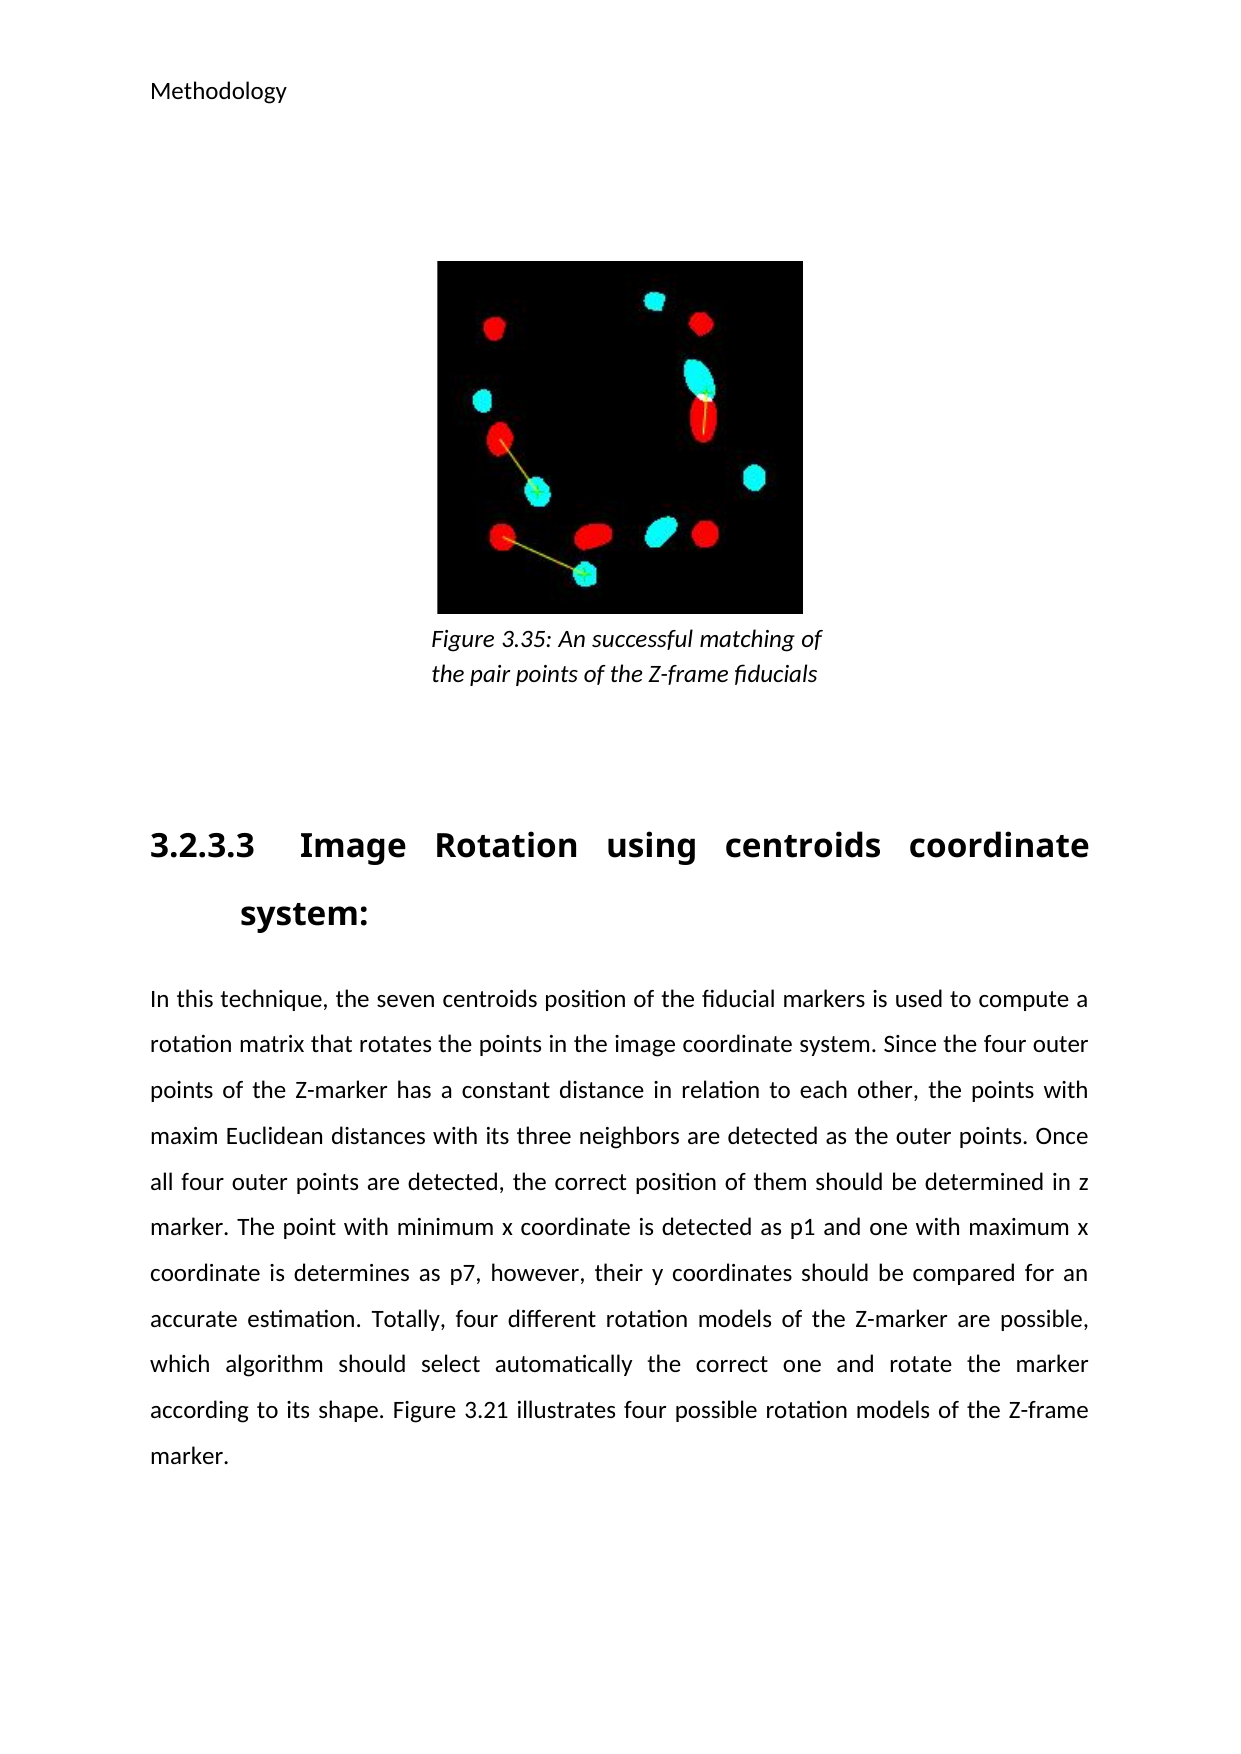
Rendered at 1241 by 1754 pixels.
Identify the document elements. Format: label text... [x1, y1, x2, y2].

subtitle Image Rotation using centroids coordinate system: [150, 821, 1090, 935]
text In this technique, the seven centroids position of the fiducial markers is used to compute a rotation matrix that rotates the points in the image coordinate system. Since the four outer points of the Z-marker has a constant distance in relation to each other, the points with maxim Euclidean distances with its three neighbors are detected as the outer points. Once all four outer points are detected, the correct position of them should be determined in z marker. The point with minimum x coordinate is detected as p1 and one with maximum x coordinate is determines as p7, however, their y coordinates should be compared for an accurate estimation. Totally, four different rotation models of the Z-marker are possible, which algorithm should select automatically the correct one and rotate the marker according to its shape. Figure 3.21 illustrates four possible rotation models of the Z-frame marker. [150, 983, 1090, 1471]
picture [437, 261, 803, 614]
